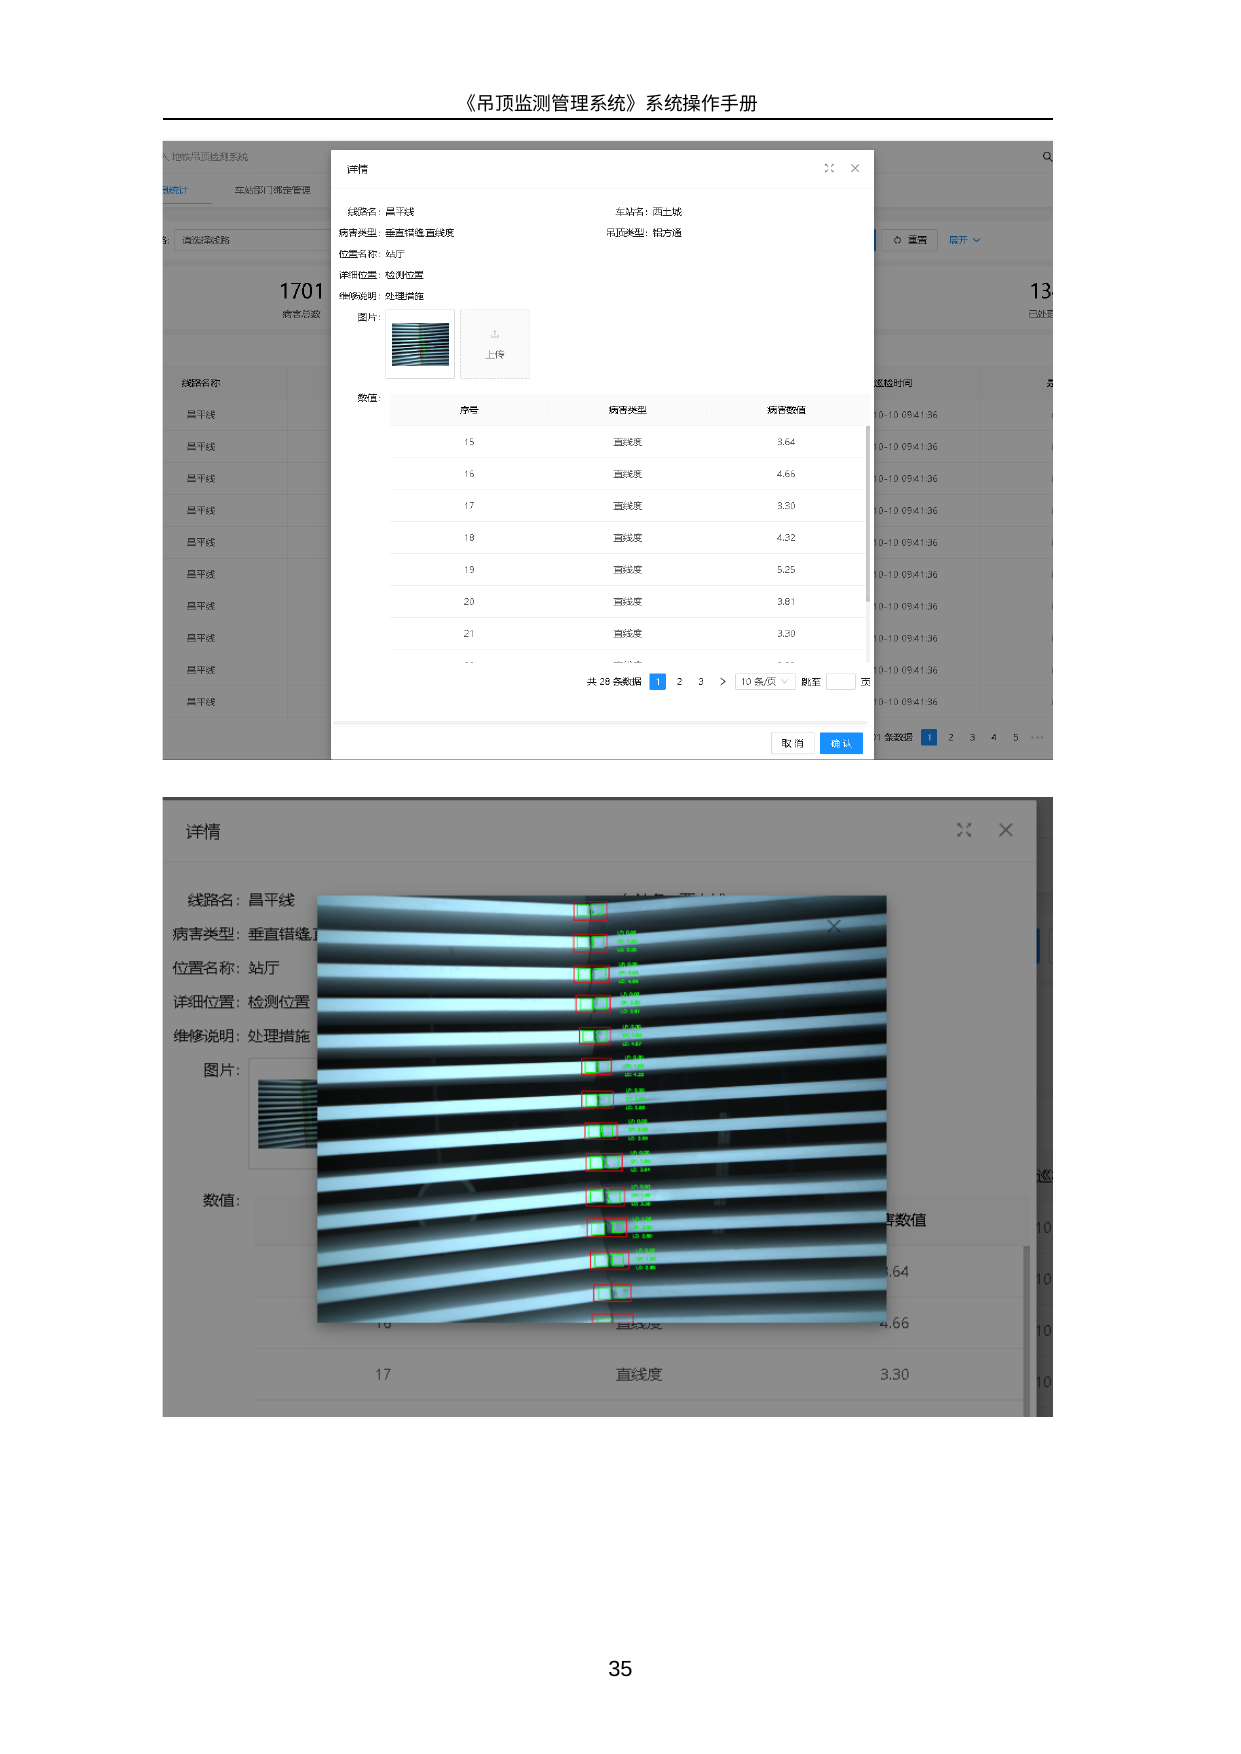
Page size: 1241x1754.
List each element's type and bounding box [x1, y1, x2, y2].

picture [162, 138, 1053, 760]
picture [162, 797, 1053, 1417]
